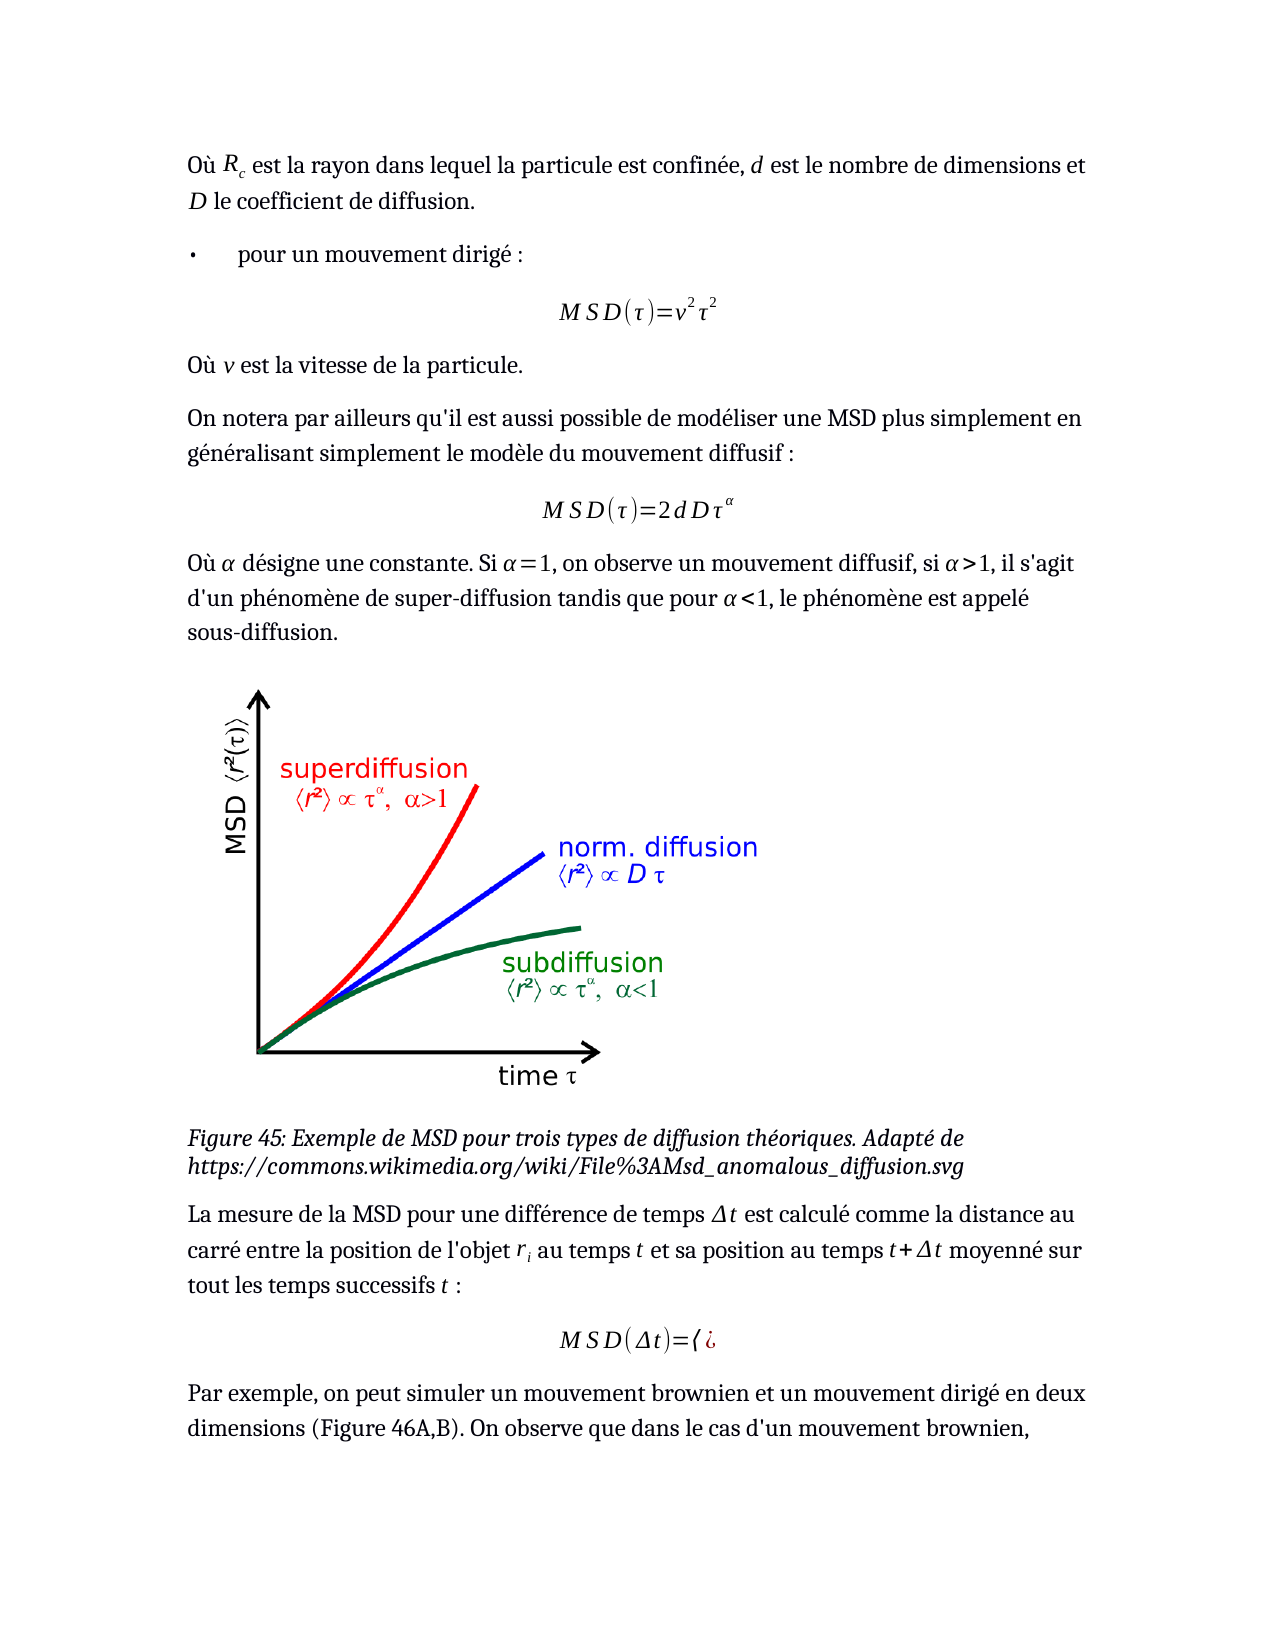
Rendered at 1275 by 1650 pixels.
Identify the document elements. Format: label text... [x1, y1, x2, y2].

text La mesure de la MSD pour une différence de temps est calculé comme la distance au carré entre la position de l'objet au temps et sa position au temps moyenné sur tout les temps successifs : [187, 1200, 1087, 1300]
text Où est la vitesse de la particule. [187, 351, 1087, 380]
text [187, 1379, 1087, 1442]
picture [206, 671, 773, 1103]
text Où est la rayon dans lequel la particule est confinée, est le nombre de dimensions et le coefficient de diffusion. [187, 150, 1087, 216]
text Figure 45: Exemple de MSD pour trois types de diffusion théoriques. Adapté de https://commons.wikimedia.org/wiki/File%3AMsd_anomalous_diffusion.svg [187, 1123, 1087, 1181]
text Où désigne une constante. Si , on observe un mouvement diffusif, si , il s'agit d'un phénomène de super-diffusion tandis que pour , le phénomène est appelé sous-diffusion. [187, 549, 1087, 647]
list pour un mouvement dirigé : [187, 240, 1087, 269]
text On notera par ailleurs qu'il est aussi possible de modéliser une MSD plus simplement en généralisant simplement le modèle du mouvement diffusif : [187, 404, 1087, 467]
